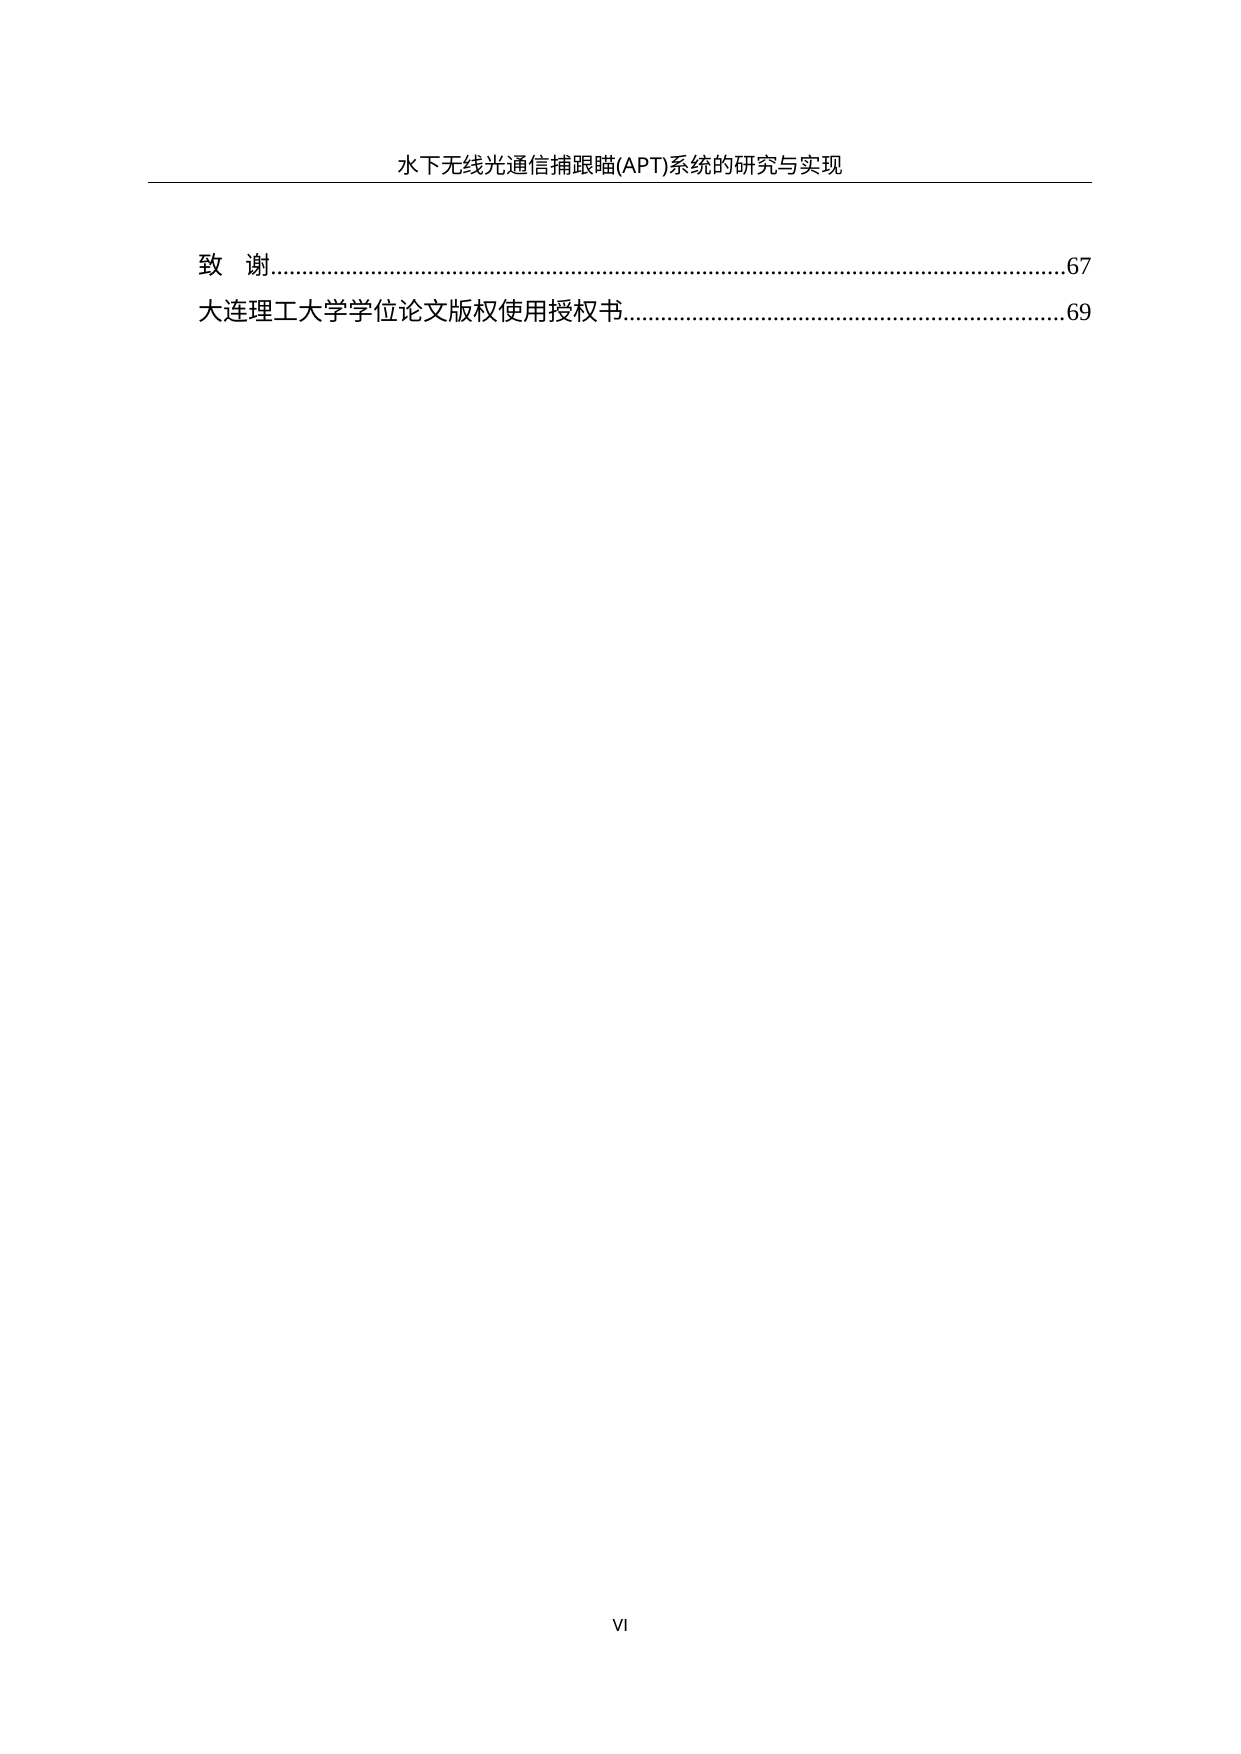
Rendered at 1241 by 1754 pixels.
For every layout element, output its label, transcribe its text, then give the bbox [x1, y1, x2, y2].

text 致 谢 67 [198, 246, 1092, 282]
text 大连理工大学学位论文版权使用授权书 69 [198, 291, 1092, 327]
